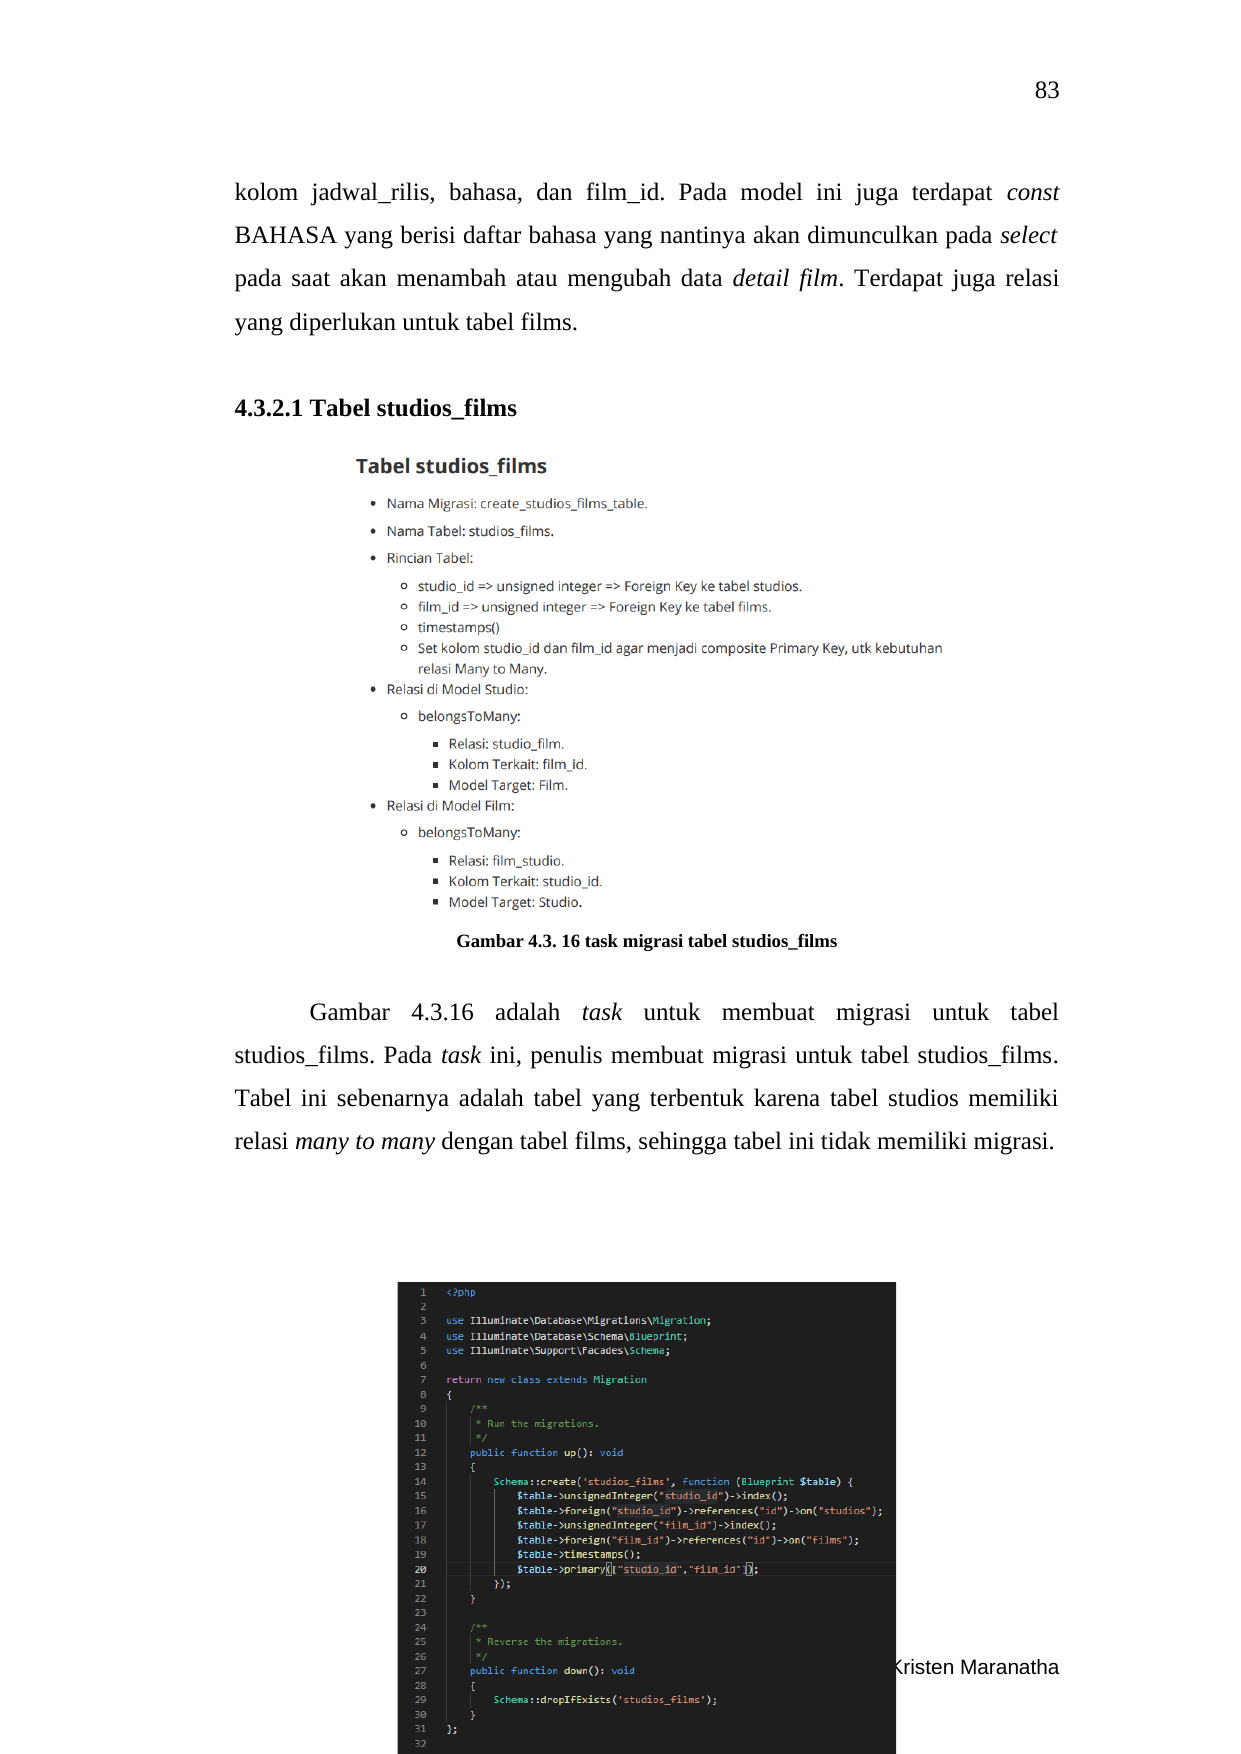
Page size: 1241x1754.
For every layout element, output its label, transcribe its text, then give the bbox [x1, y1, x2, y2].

subtitle 4.3.2.1 Tabel studios_films [234, 393, 1059, 422]
text Gambar 4.3.16 adalah task untuk membuat migrasi untuk tabel studios_films. Pada task ini, penulis membuat migrasi untuk tabel studios_films. Tabel ini sebenarnya adalah tabel yang terbentuk karena tabel studios memiliki relasi many to many dengan tabel films, sehingga tabel ini tidak memiliki migrasi. [234, 997, 1059, 1155]
picture [397, 1282, 897, 1754]
picture [336, 446, 958, 921]
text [234, 177, 1059, 335]
